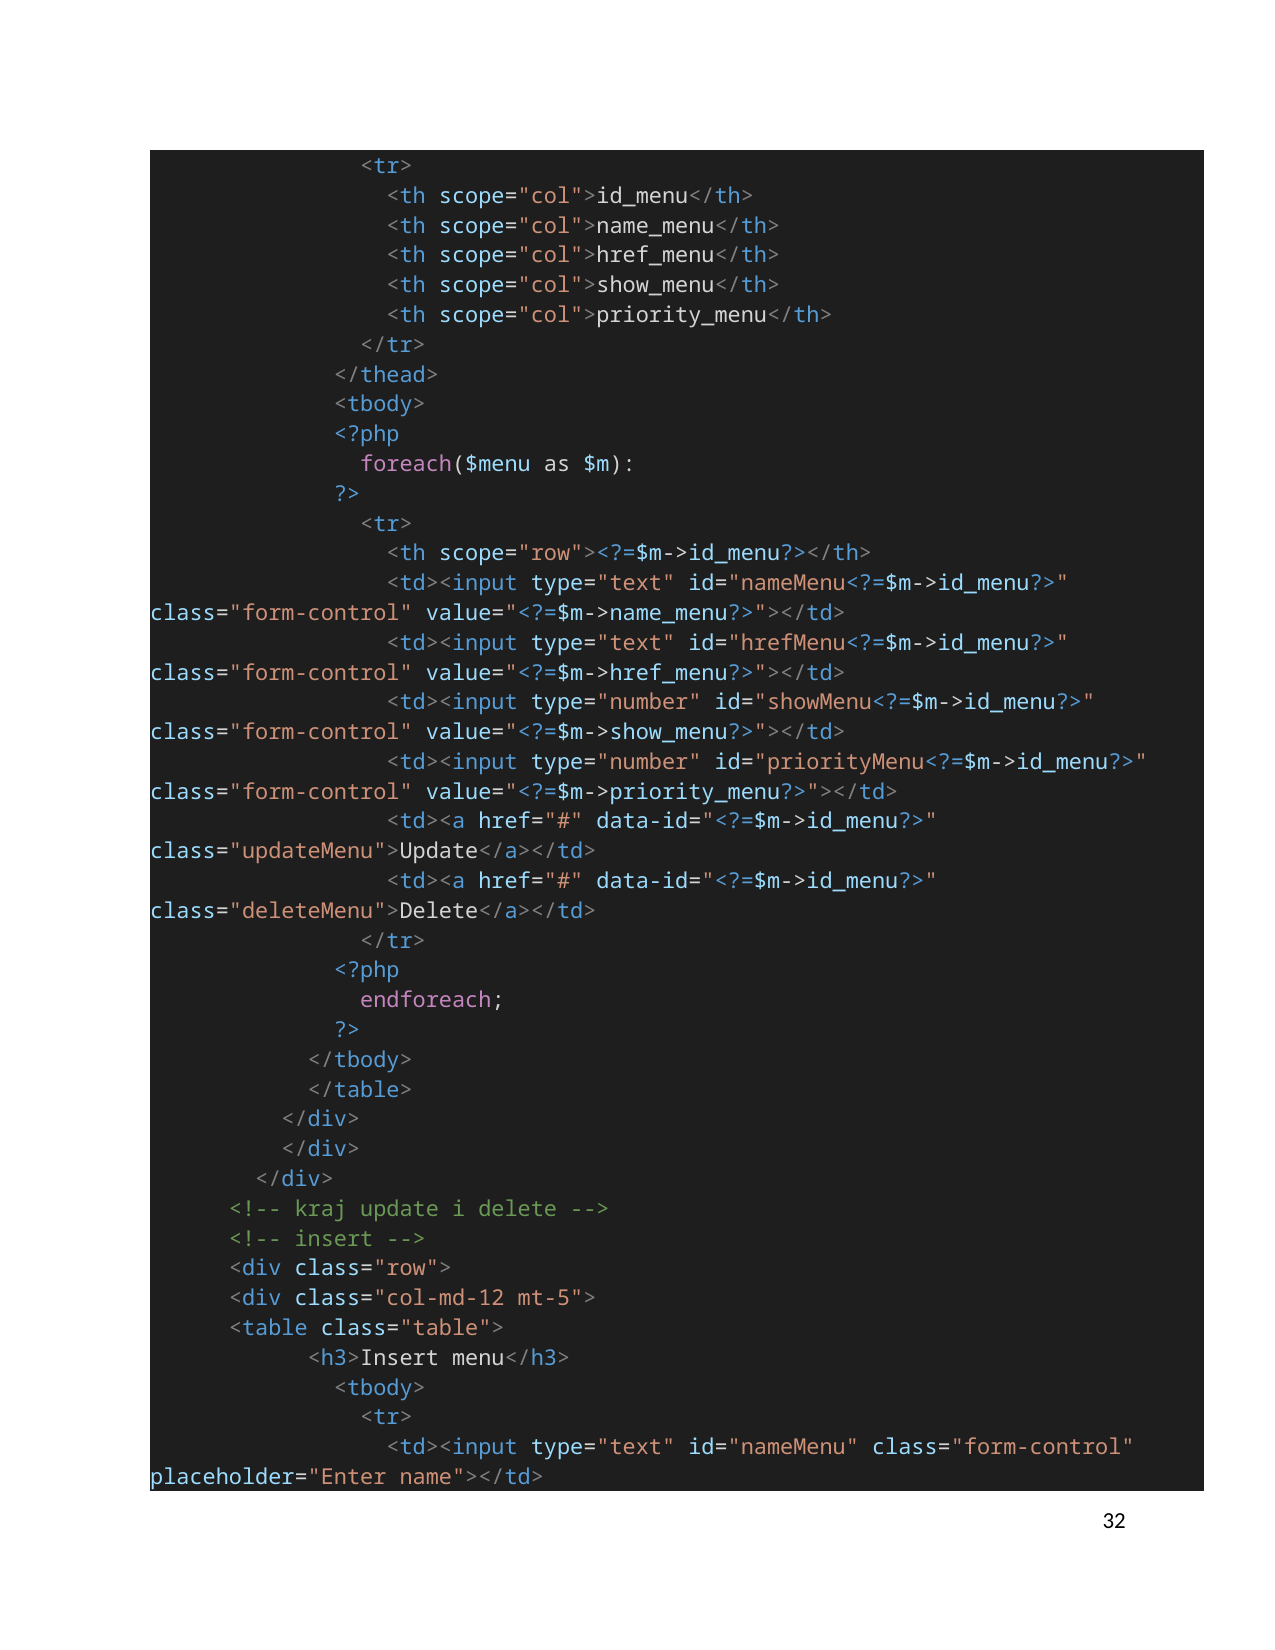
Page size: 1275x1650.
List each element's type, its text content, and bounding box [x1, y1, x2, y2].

text <div class="col-md-12 mt-5"> [150, 1282, 1204, 1312]
text foreach($menu as $m): [150, 448, 1204, 478]
text <tbody> [150, 388, 1204, 418]
text <td><input type="number" id="showMenu<?=$m->id_menu?>" class="form-control" value="<?=$m->show_menu?>"></td> [150, 686, 1204, 746]
text <td><input type="text" id="nameMenu<?=$m->id_menu?>" class="form-control" value="<?=$m->name_menu?>"></td> [150, 567, 1204, 627]
text <th scope="col">priority_menu</th> [150, 299, 1204, 329]
text </tbody> [150, 1044, 1204, 1073]
text <h3>Insert menu</h3> [150, 1342, 1204, 1371]
text </div> [150, 1133, 1204, 1163]
text </div> [150, 1163, 1204, 1193]
text <tr> [150, 507, 1204, 537]
text </table> [150, 1073, 1204, 1103]
text <td><a href="#" data-id="<?=$m->id_menu?>" class="updateMenu">Update</a></td> [150, 805, 1204, 865]
text <tr> [150, 1401, 1204, 1431]
text </tr> [150, 924, 1204, 954]
text endforeach; [150, 984, 1204, 1014]
text <table class="table"> [150, 1312, 1204, 1342]
text <tbody> [150, 1371, 1204, 1401]
text ?> [150, 478, 1204, 507]
text <td><input type="text" id="nameMenu" class="form-control" placeholder="Enter name"></td> [150, 1431, 1204, 1491]
text <th scope="col">name_menu</th> [150, 209, 1204, 239]
text <td><input type="number" id="priorityMenu<?=$m->id_menu?>" class="form-control" value="<?=$m->priority_menu?>"></td> [150, 746, 1204, 805]
text ?> [150, 1014, 1204, 1044]
text <div class="row"> [150, 1252, 1204, 1282]
text <!-- insert --> [150, 1222, 1204, 1252]
text </tr> [150, 329, 1204, 358]
text <?php [150, 954, 1204, 984]
text <th scope="row"><?=$m->id_menu?></th> [150, 537, 1204, 567]
text <?php [150, 418, 1204, 448]
text <th scope="col">href_menu</th> [150, 239, 1204, 269]
text </div> [150, 1103, 1204, 1133]
text <!-- kraj update i delete --> [150, 1193, 1204, 1222]
text <th scope="col">id_menu</th> [150, 180, 1204, 209]
text <td><a href="#" data-id="<?=$m->id_menu?>" class="deleteMenu">Delete</a></td> [150, 865, 1204, 924]
text <th scope="col">show_menu</th> [150, 269, 1204, 299]
text </thead> [150, 358, 1204, 388]
text <tr> [150, 150, 1204, 180]
text <td><input type="text" id="hrefMenu<?=$m->id_menu?>" class="form-control" value="<?=$m->href_menu?>"></td> [150, 627, 1204, 686]
